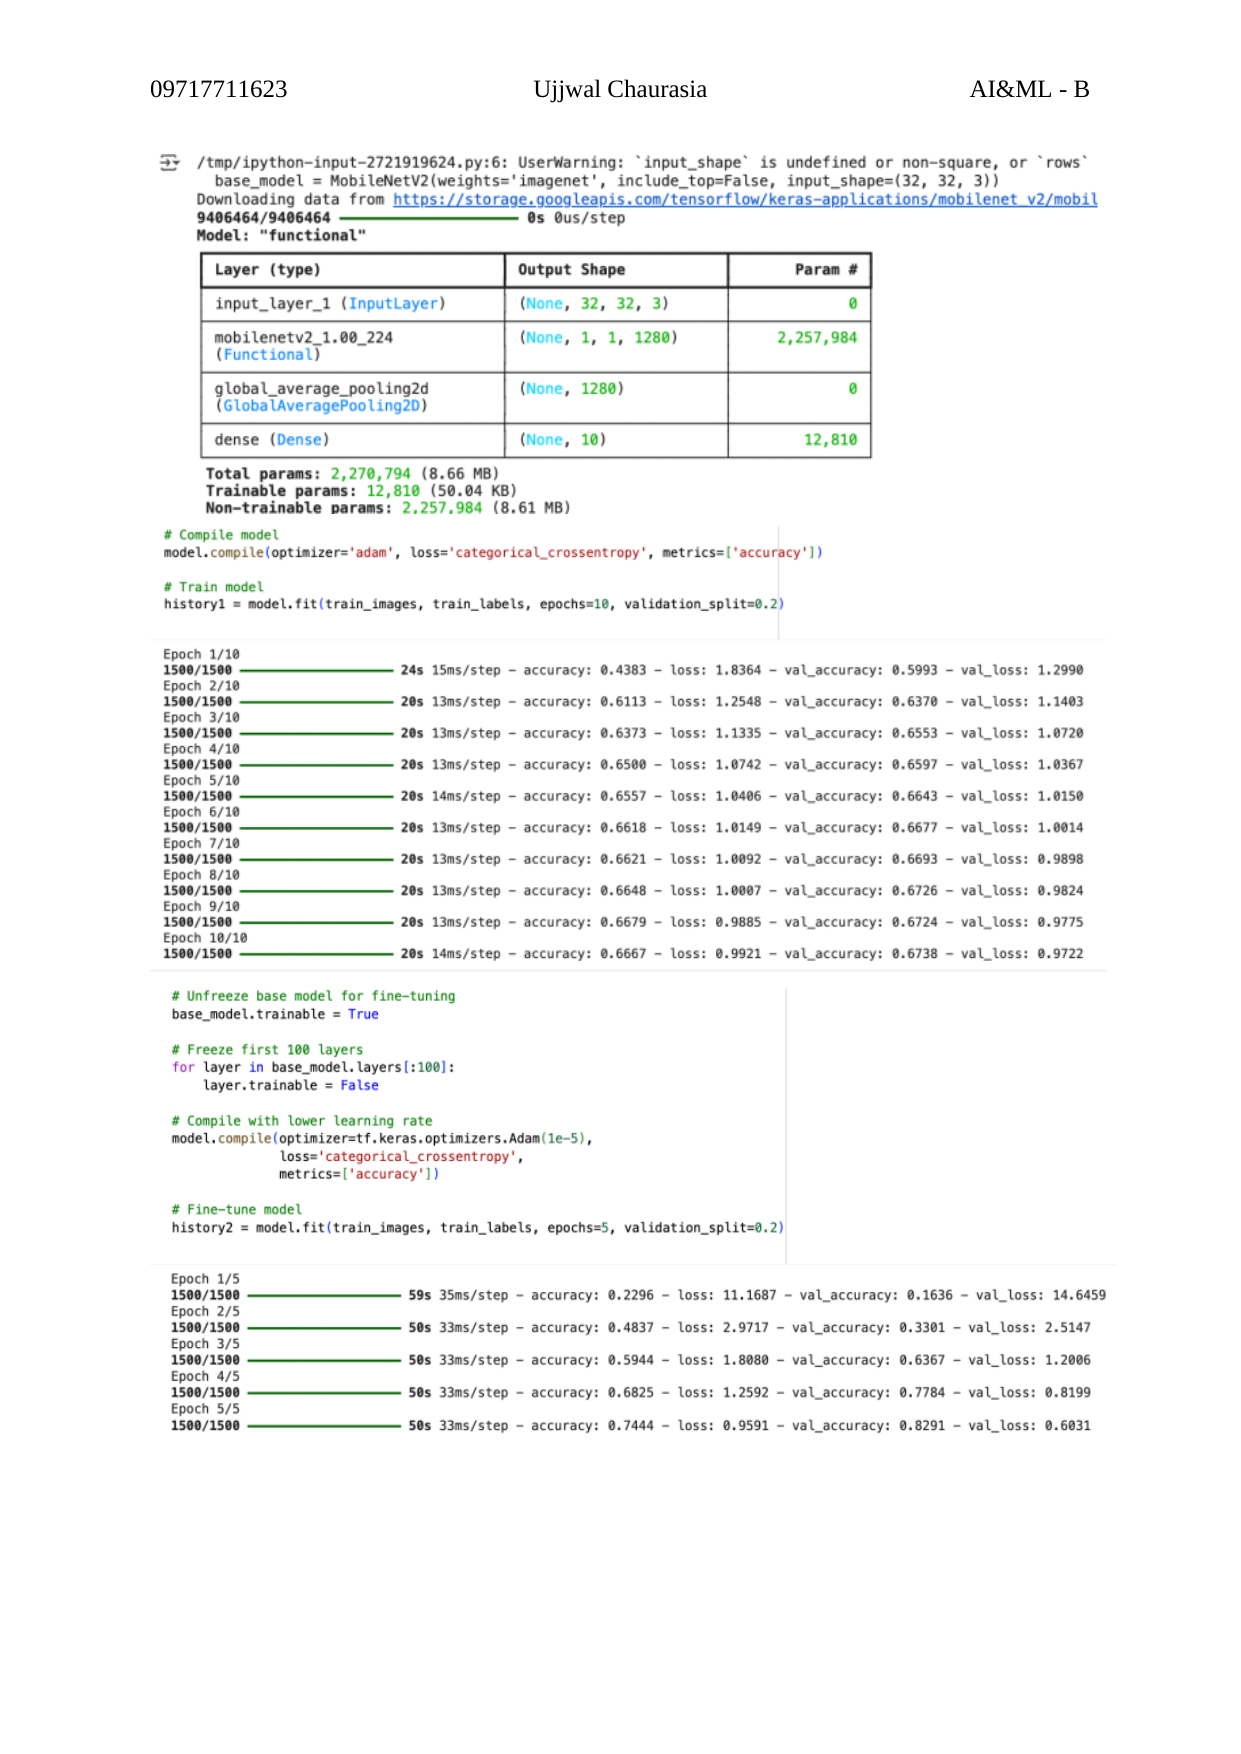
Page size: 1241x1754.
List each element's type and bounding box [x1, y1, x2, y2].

picture [150, 518, 1107, 978]
picture [150, 150, 1098, 514]
picture [150, 983, 1116, 1449]
